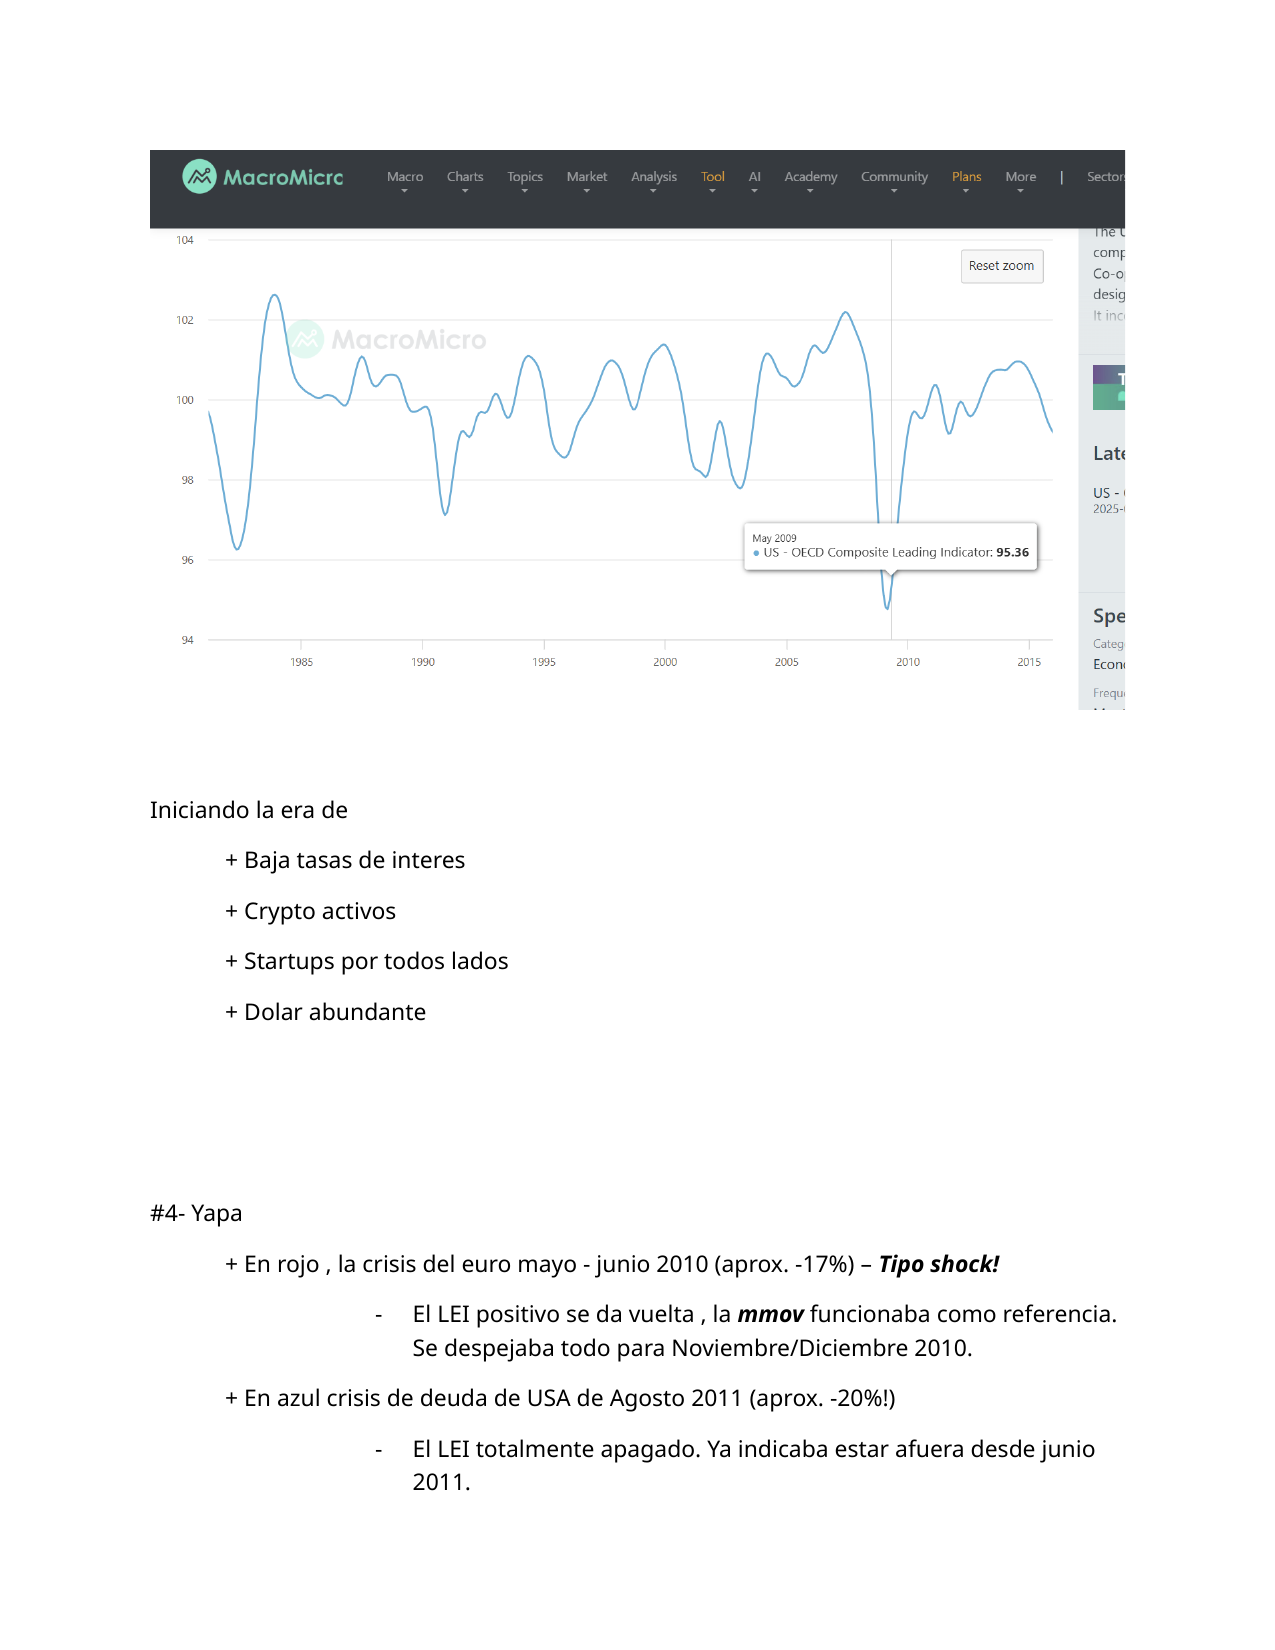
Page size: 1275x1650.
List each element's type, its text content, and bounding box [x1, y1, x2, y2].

text + Baja tasas de interes [150, 844, 1125, 875]
picture [150, 150, 1125, 725]
list El LEI totalmente apagado. Ya indicaba estar afuera desde junio 2011. [375, 1432, 1125, 1497]
list El LEI positivo se da vuelta , la mmov funcionaba como referencia. Se despejaba todo para Noviembre/Diciembre 2010. [375, 1298, 1125, 1363]
text Iniciando la era de [150, 794, 1125, 825]
text + Dolar abundante [150, 995, 1125, 1027]
text + Startups por todos lados [150, 945, 1125, 976]
text + Crypto activos [150, 894, 1125, 926]
text + En azul crisis de deuda de USA de Agosto 2011 (aprox. -20%!) [150, 1382, 1125, 1413]
text + En rojo , la crisis del euro mayo - junio 2010 (aprox. -17%) – Tipo shock! [150, 1247, 1125, 1279]
text #4- Yapa [150, 1197, 1125, 1228]
